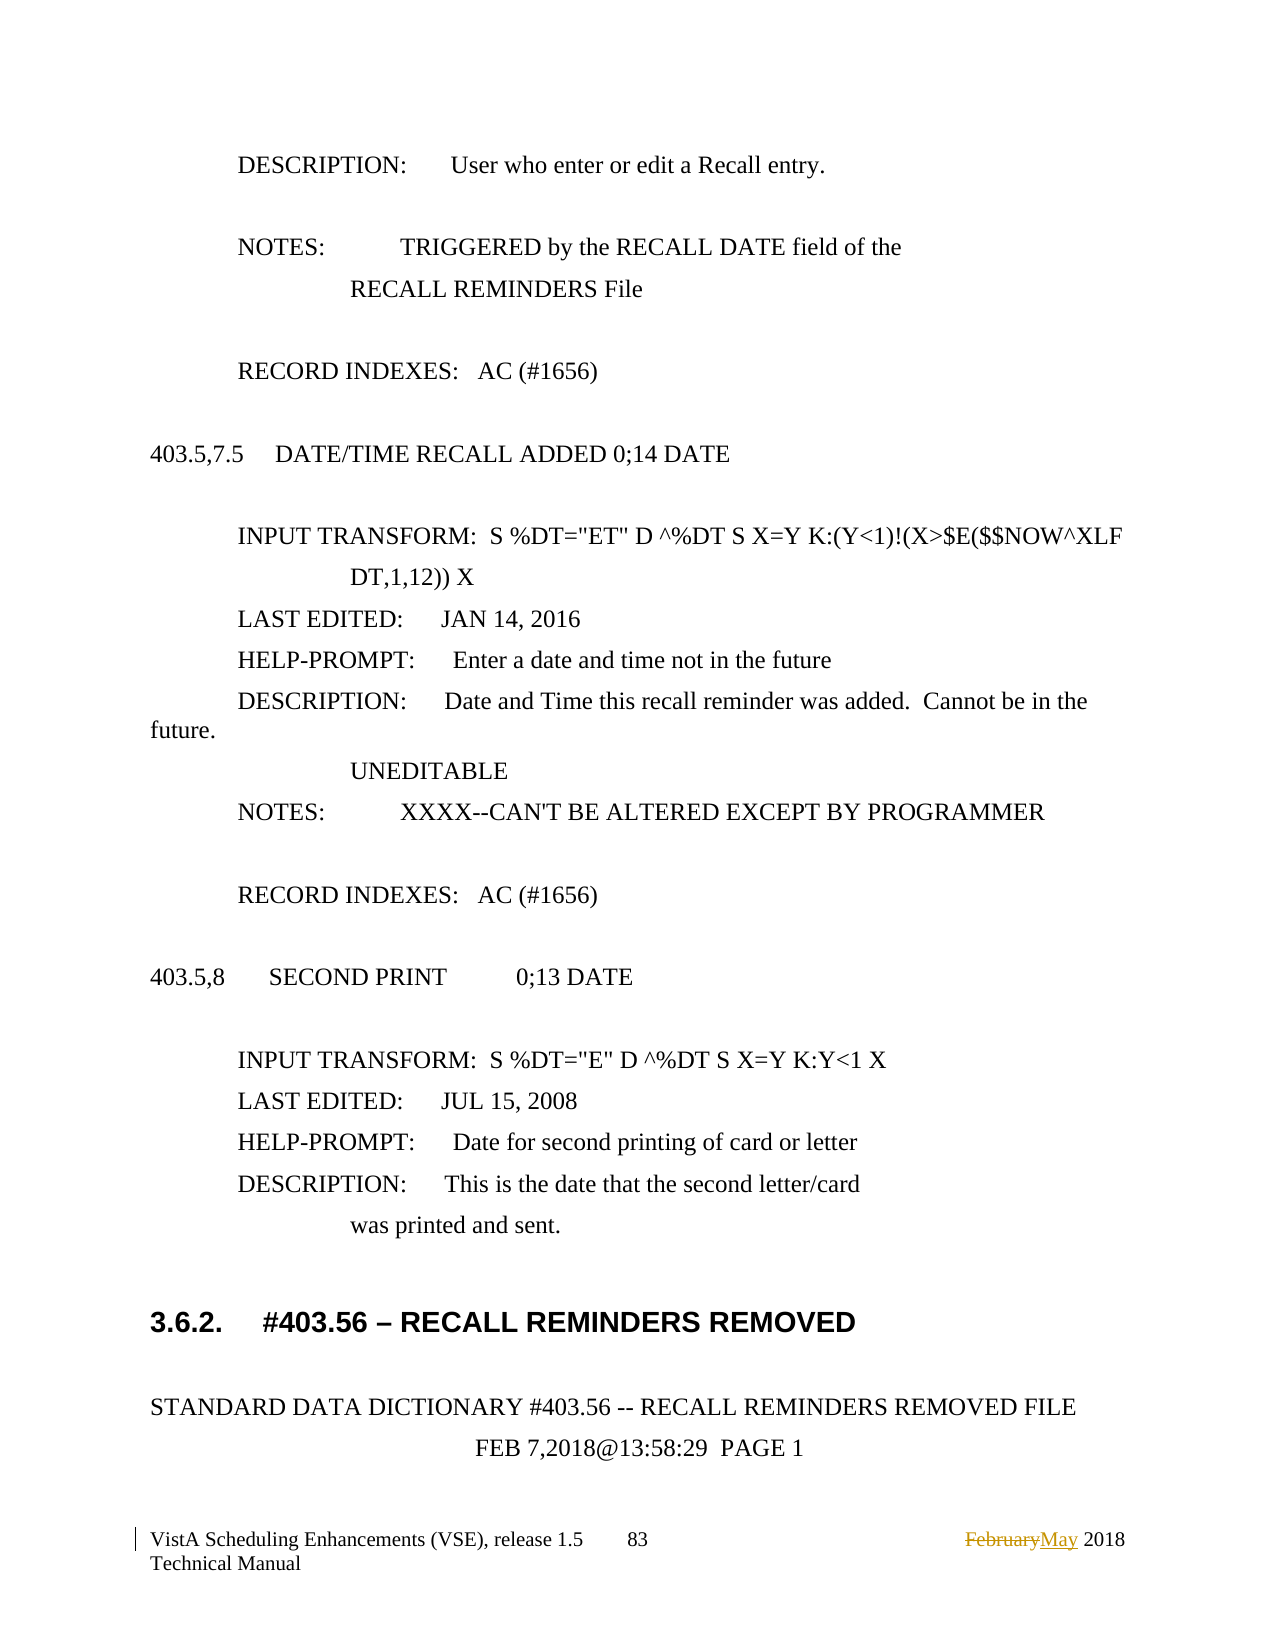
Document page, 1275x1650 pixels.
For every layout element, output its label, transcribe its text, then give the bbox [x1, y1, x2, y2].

text NOTES: TRIGGERED by the RECALL DATE field of the [150, 232, 1125, 261]
subtitle #403.56 – RECALL REMINDERS REMOVED [150, 1305, 1125, 1338]
text LAST EDITED: JAN 14, 2016 [150, 604, 1125, 632]
text was printed and sent. [150, 1210, 1125, 1239]
text DESCRIPTION: Date and Time this recall reminder was added. Cannot be in the future. [150, 686, 1125, 744]
text LAST EDITED: JUL 15, 2008 [150, 1086, 1125, 1115]
text INPUT TRANSFORM: S %DT="ET" D ^%DT S X=Y K:(Y<1)!(X>$E($$NOW^XLF [150, 521, 1125, 550]
text RECORD INDEXES: AC (#1656) [150, 356, 1125, 385]
text STANDARD DATA DICTIONARY #403.56 -- RECALL REMINDERS REMOVED FILE [150, 1392, 1125, 1421]
text RECORD INDEXES: AC (#1656) [150, 880, 1125, 909]
text HELP-PROMPT: Date for second printing of card or letter [150, 1127, 1125, 1156]
text FEB 7,2018@13:58:29 PAGE 1 [150, 1433, 1125, 1462]
text DESCRIPTION: User who enter or edit a Recall entry. [150, 150, 1125, 179]
text DT,1,12)) X [150, 562, 1125, 591]
text 403.5,8 SECOND PRINT 0;13 DATE [150, 962, 1125, 991]
text RECALL REMINDERS File [150, 274, 1125, 302]
text INPUT TRANSFORM: S %DT="E" D ^%DT S X=Y K:Y<1 X [150, 1045, 1125, 1074]
text DESCRIPTION: This is the date that the second letter/card [150, 1169, 1125, 1197]
text UNEDITABLE [150, 756, 1125, 785]
text HELP-PROMPT: Enter a date and time not in the future [150, 645, 1125, 674]
text NOTES: XXXX--CAN'T BE ALTERED EXCEPT BY PROGRAMMER [150, 797, 1125, 826]
text 403.5,7.5 DATE/TIME RECALL ADDED 0;14 DATE [150, 439, 1125, 467]
